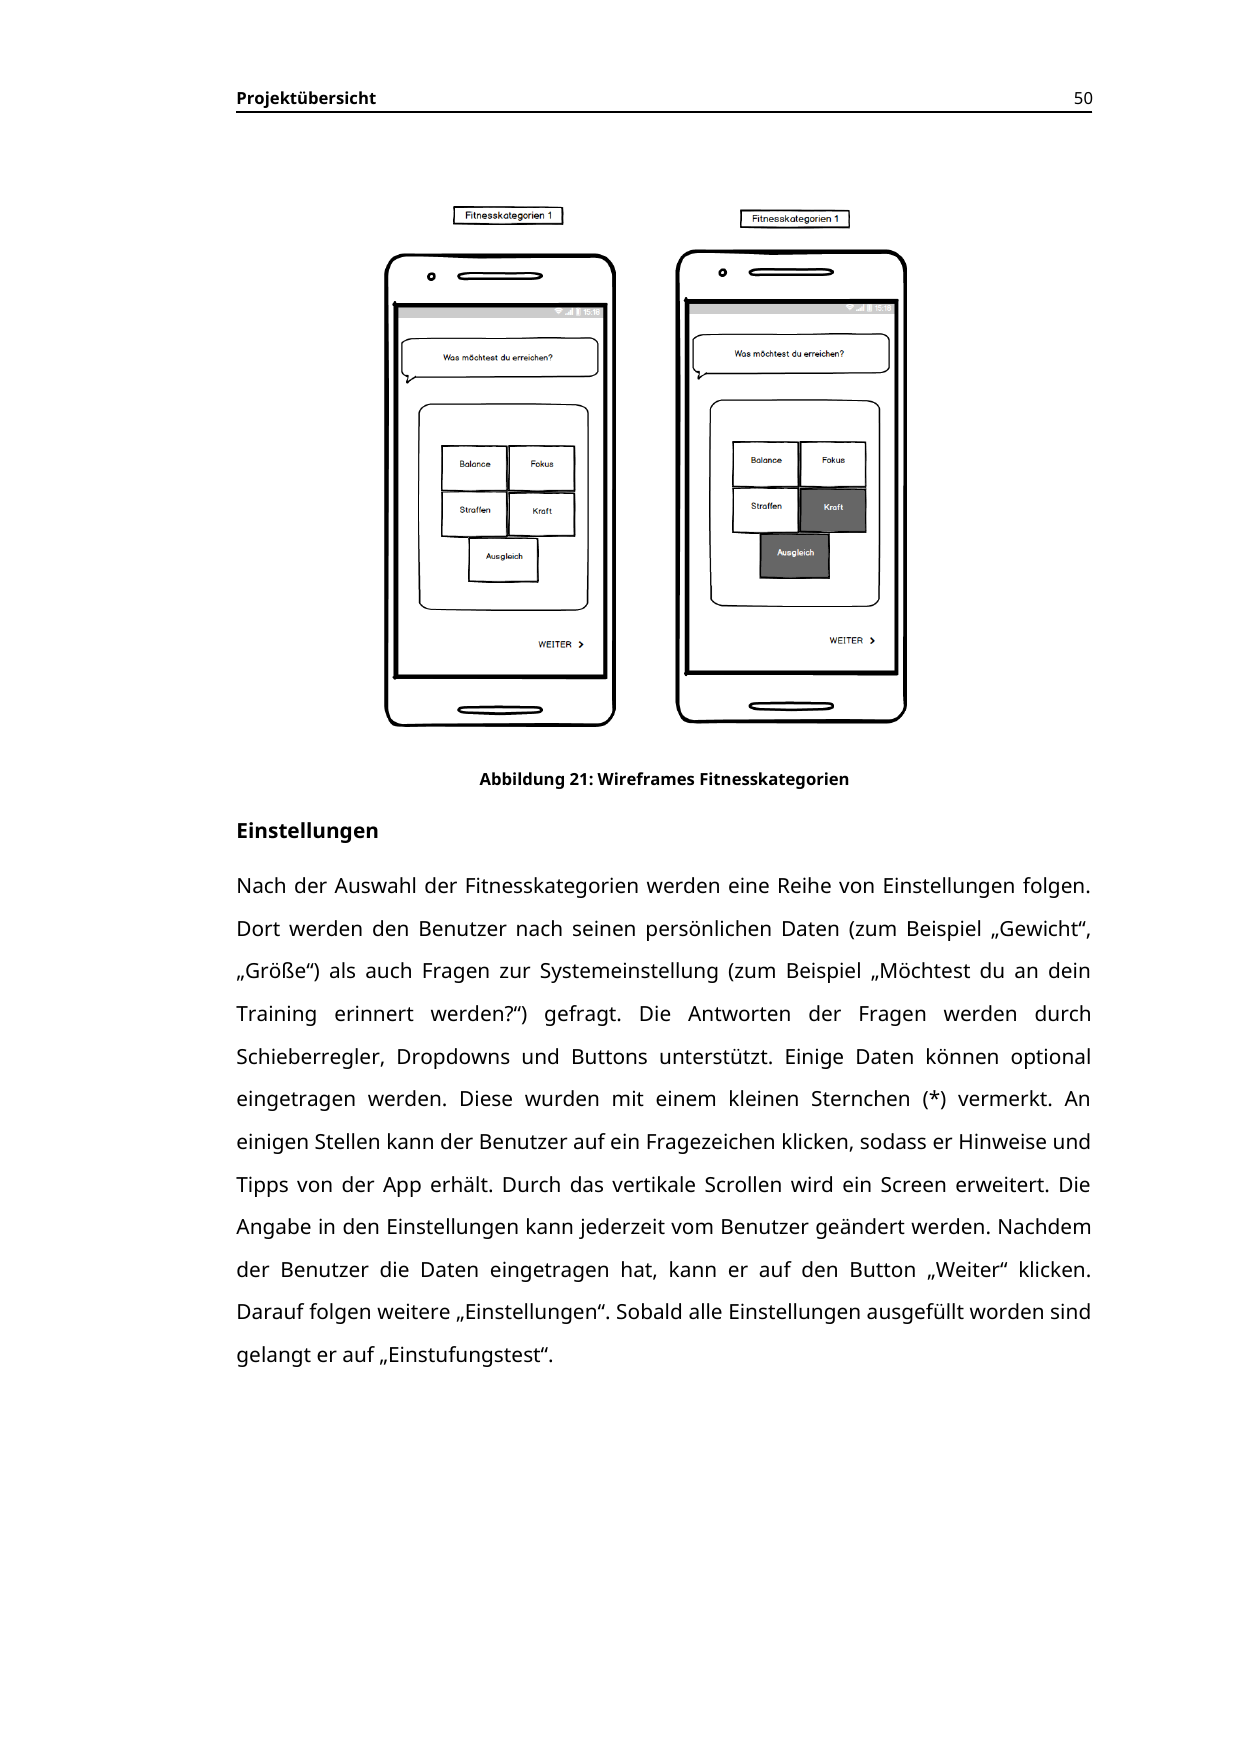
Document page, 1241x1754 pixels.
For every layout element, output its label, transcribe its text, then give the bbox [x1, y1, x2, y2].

picture [383, 206, 946, 727]
text Nach der Auswahl der Fitnesskategorien werden eine Reihe von Einstellungen folgen. Dort werden den Benutzer nach seinen persönlichen Daten (zum Beispiel „Gewicht“, „Größe“) als auch Fragen zur Systemeinstellung (zum Beispiel „Möchtest du an dein Training erinnert werden?“) gefragt. Die Antworten der Fragen werden durch Schieberregler, Dropdowns und Buttons unterstützt. Einige Daten können optional eingetragen werden. Diese wurden mit einem kleinen Sternchen (*) vermerkt. An einigen Stellen kann der Benutzer auf ein Fragezeichen klicken, sodass er Hinweise und Tipps von der App erhält. Durch das vertikale Scrollen wird ein Screen erweitert. Die Angabe in den Einstellungen kann jederzeit vom Benutzer geändert werden. Nachdem der Benutzer die Daten eingetragen hat, kann er auf den Button „Weiter“ klicken. Darauf folgen weitere „Einstellungen“. Sobald alle Einstellungen ausgefüllt worden sind gelangt er auf „Einstufungstest“. [236, 871, 1092, 1368]
